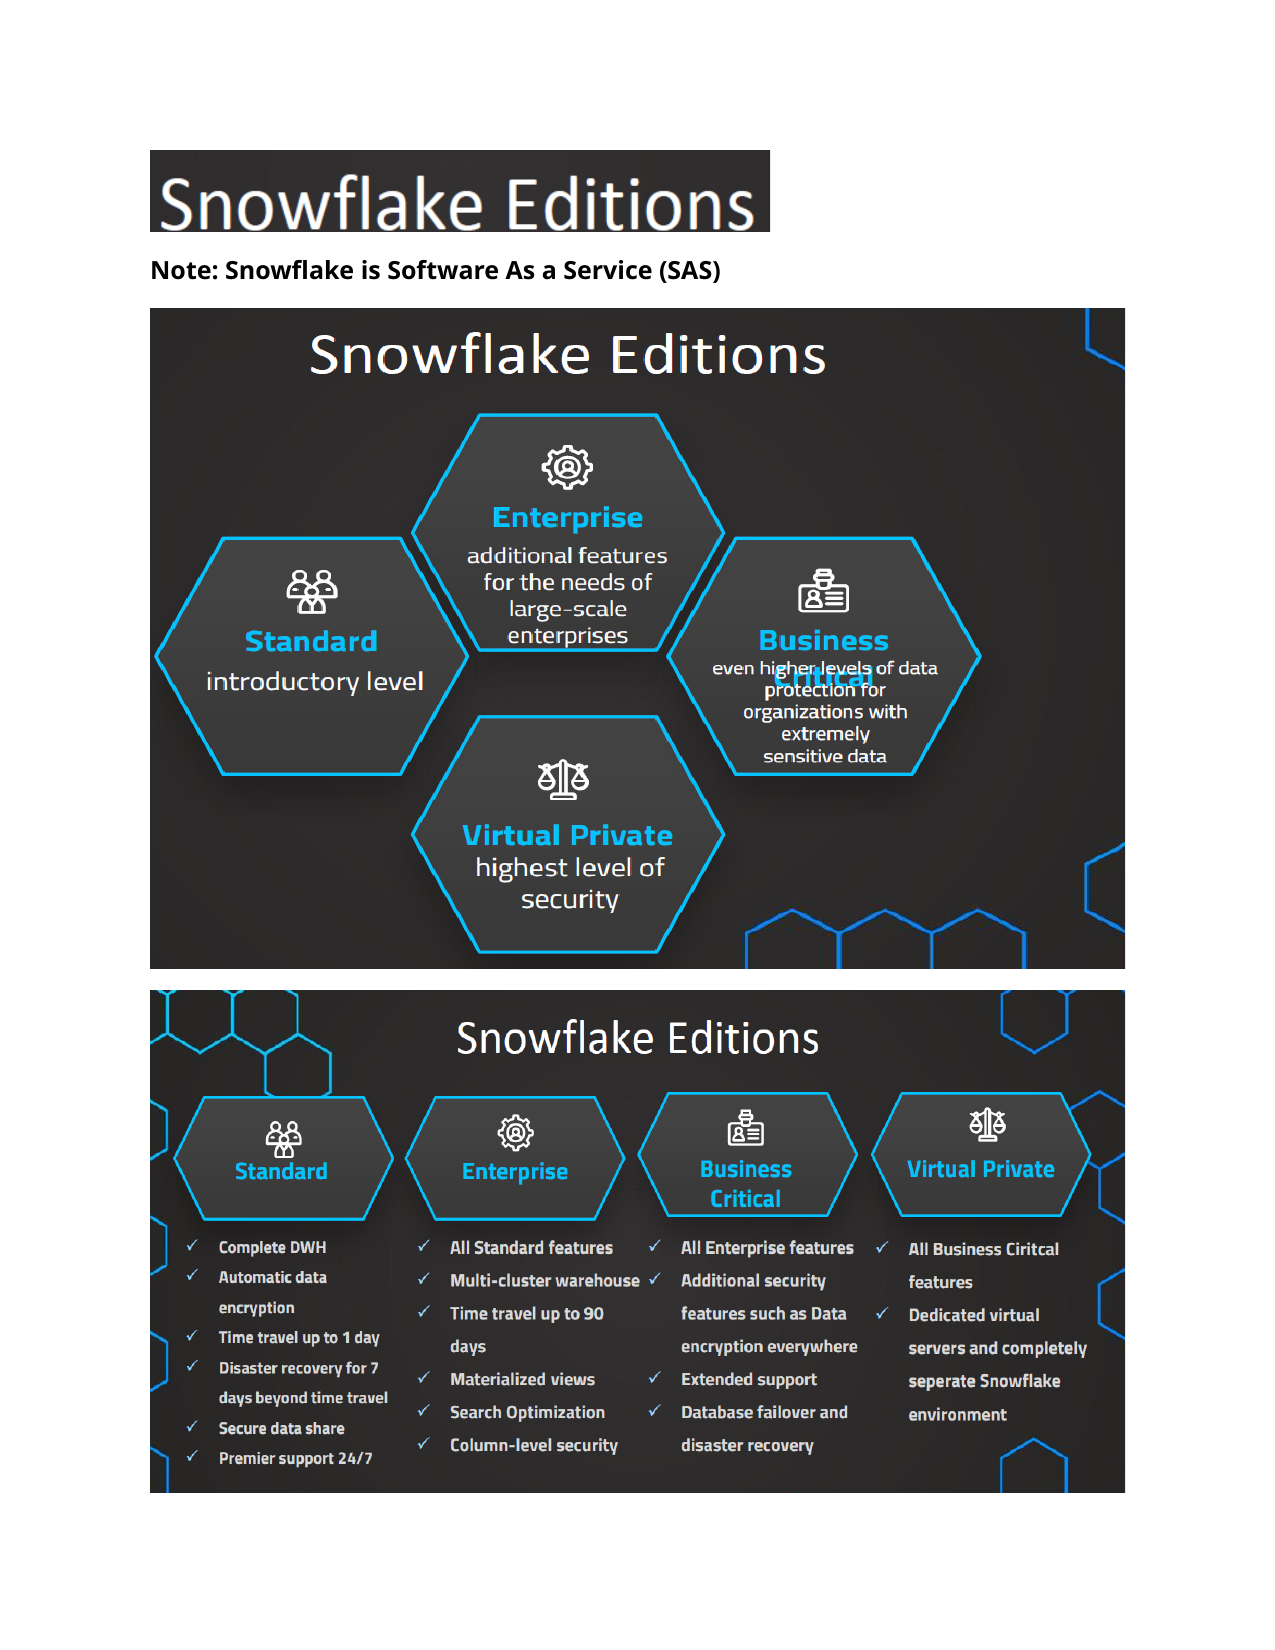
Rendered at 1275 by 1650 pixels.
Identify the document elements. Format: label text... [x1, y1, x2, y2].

picture [150, 990, 1125, 1493]
picture [150, 308, 1125, 969]
picture [150, 150, 771, 232]
text Note: Snowflake is Software As a Service (SAS) [150, 253, 1125, 287]
